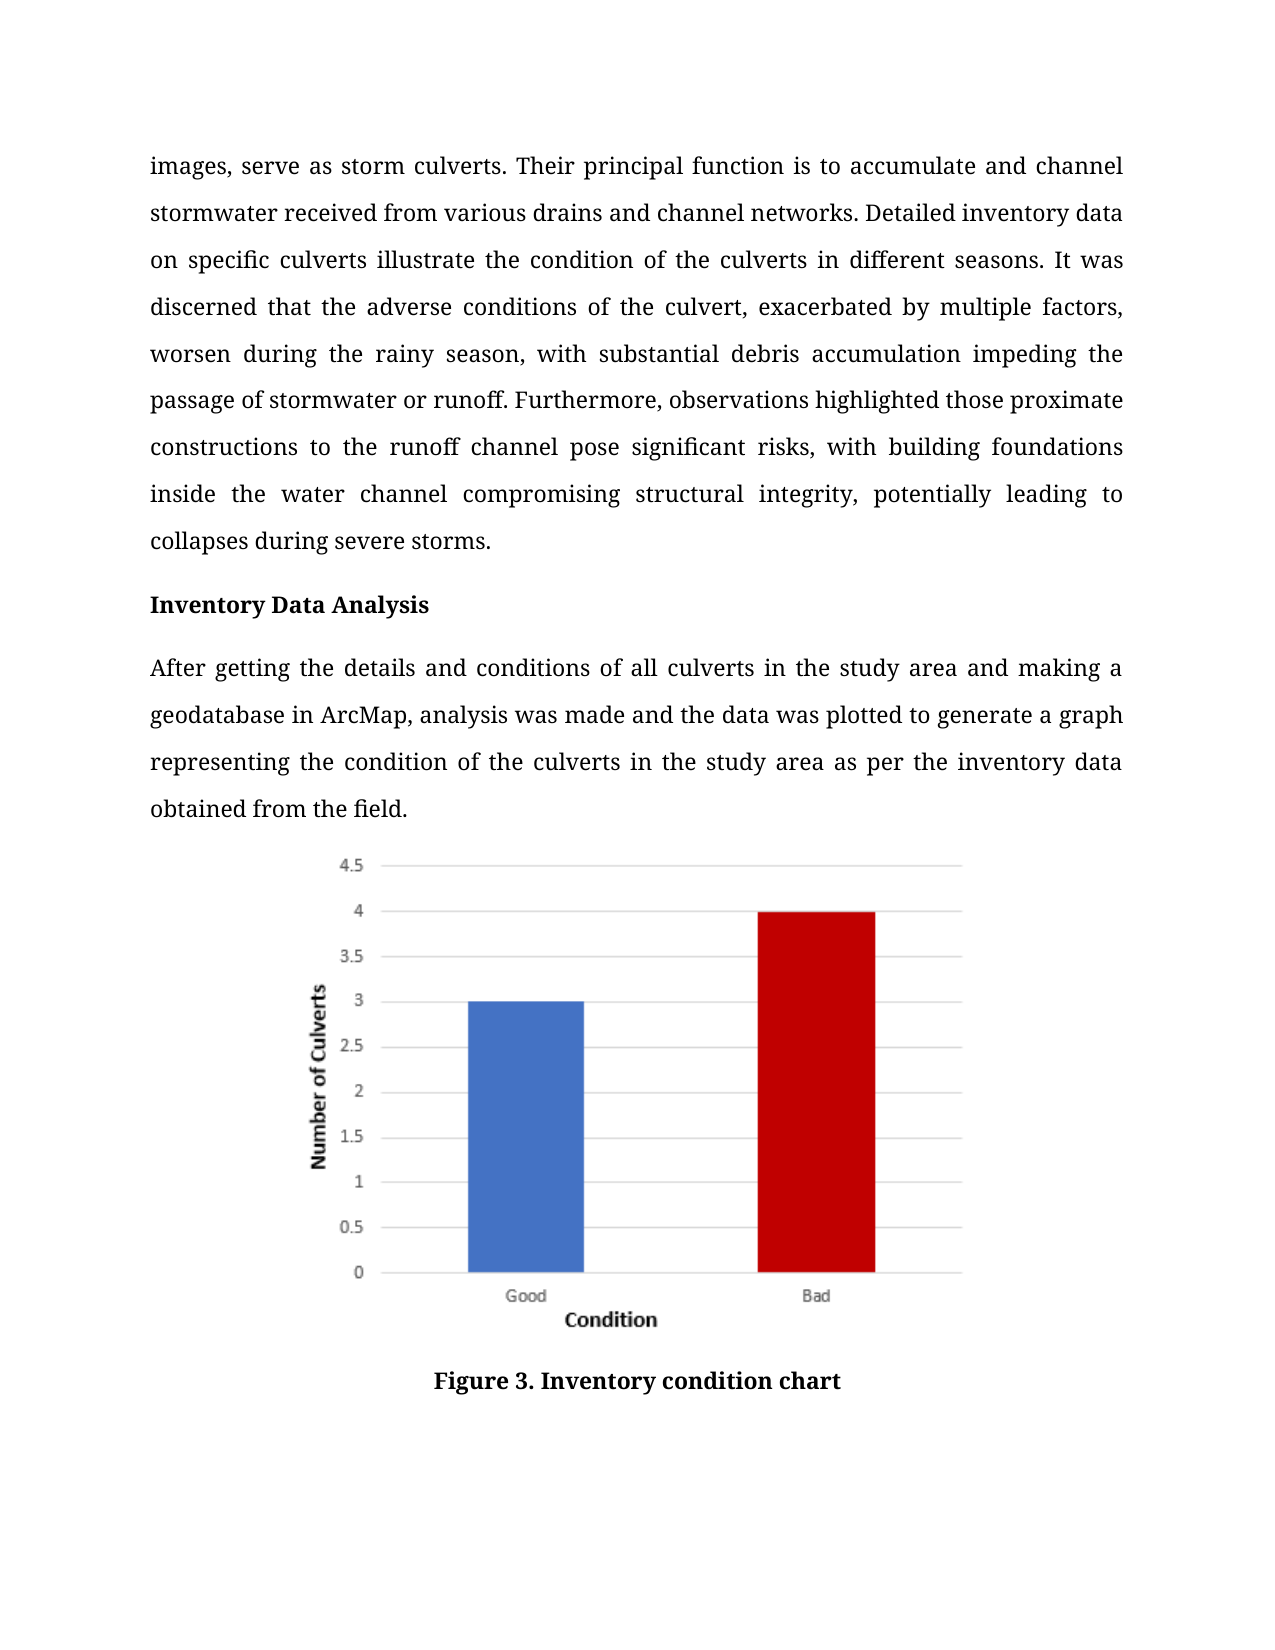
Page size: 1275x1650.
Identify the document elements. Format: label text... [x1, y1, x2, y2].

text Figure 3. Inventory condition chart [150, 1365, 1125, 1396]
picture [293, 856, 982, 1335]
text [150, 150, 1125, 556]
text Inventory Data Analysis [150, 588, 1125, 620]
text After getting the details and conditions of all culverts in the study area and making a geodatabase in ArcMap, analysis was made and the data was plotted to generate a graph representing the condition of the culverts in the study area as per the inventory data obtained from the field. [150, 652, 1125, 824]
